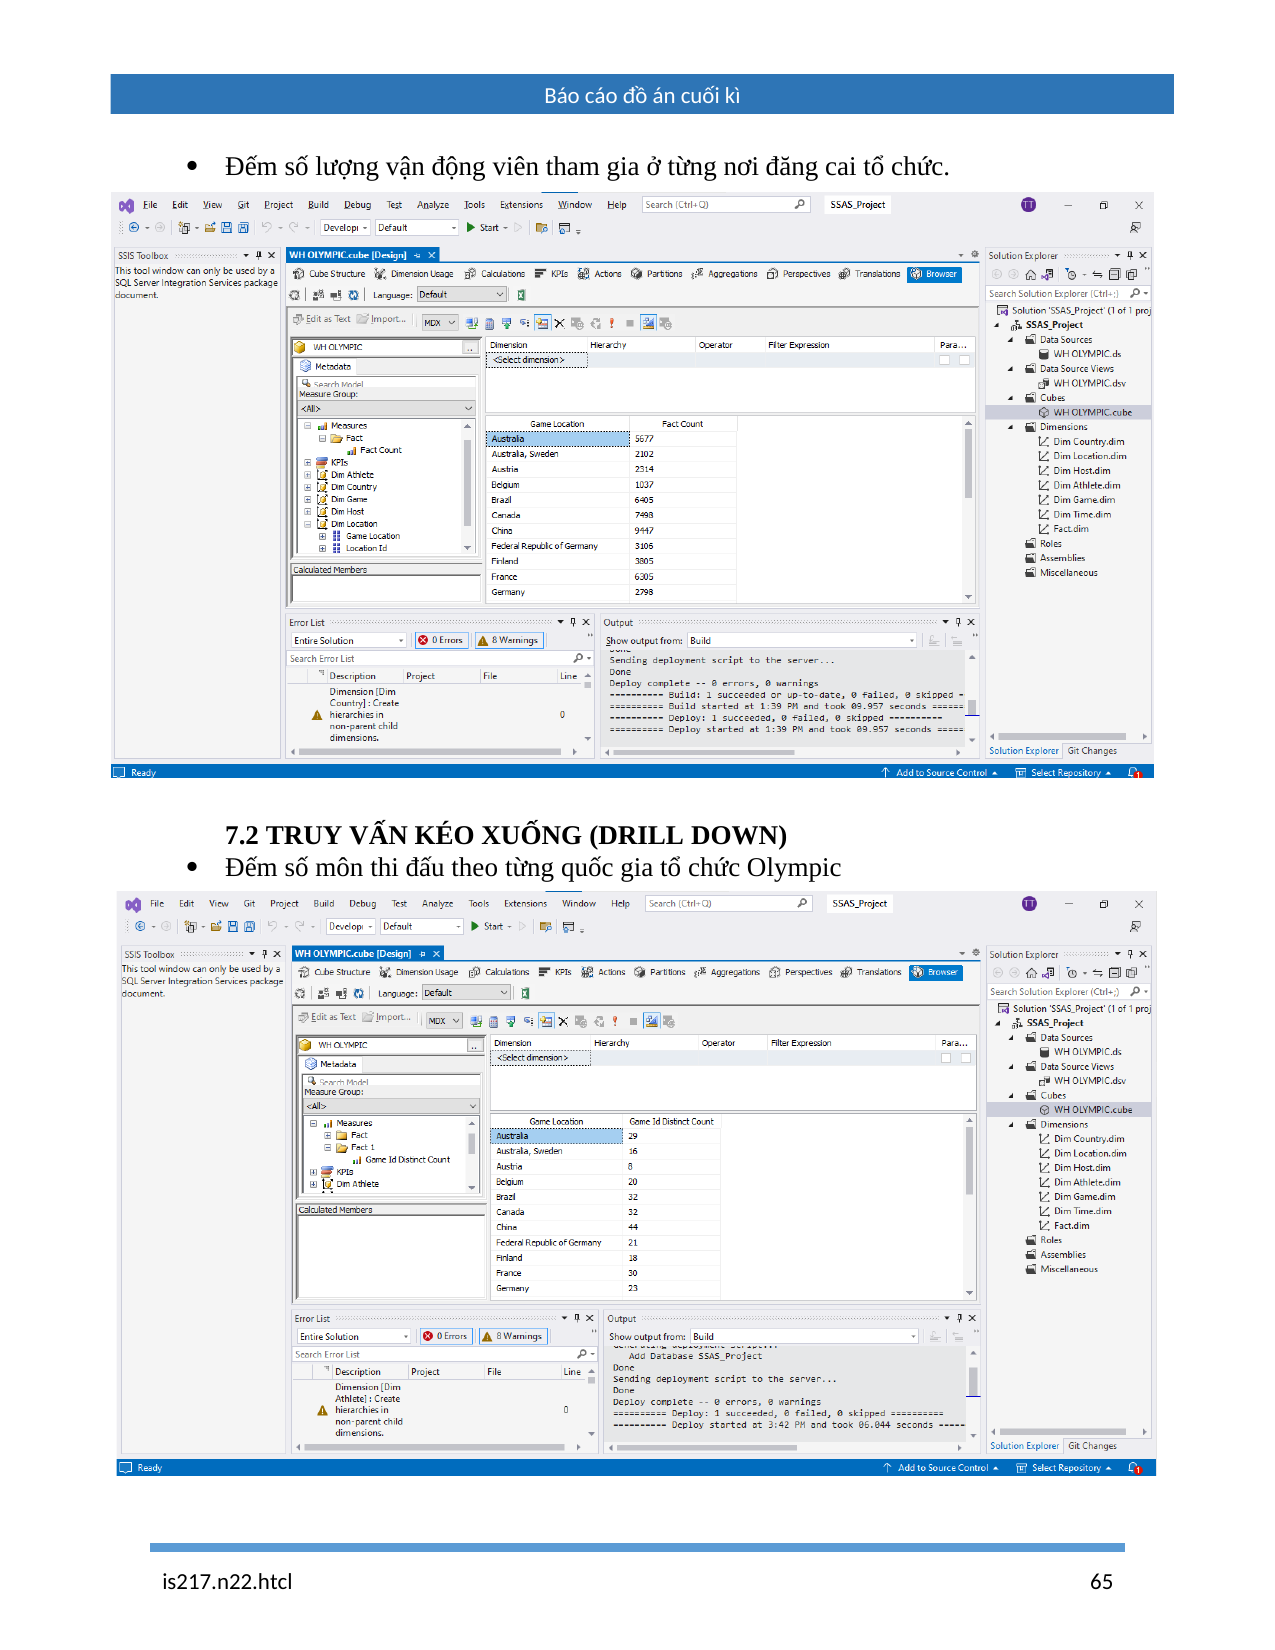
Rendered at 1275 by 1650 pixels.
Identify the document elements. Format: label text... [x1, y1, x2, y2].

list Đếm số lượng vận động viên tham gia ở từng nơi đăng cai tổ chức. [187, 150, 1125, 181]
subtitle TRUY VẤN KÉO XUỐNG (DRILL DOWN) [225, 777, 1125, 851]
picture [116, 891, 1157, 1476]
list Đếm số môn thi đấu theo từng quốc gia tổ chức Olympic [187, 851, 1125, 882]
picture [110, 192, 1154, 777]
